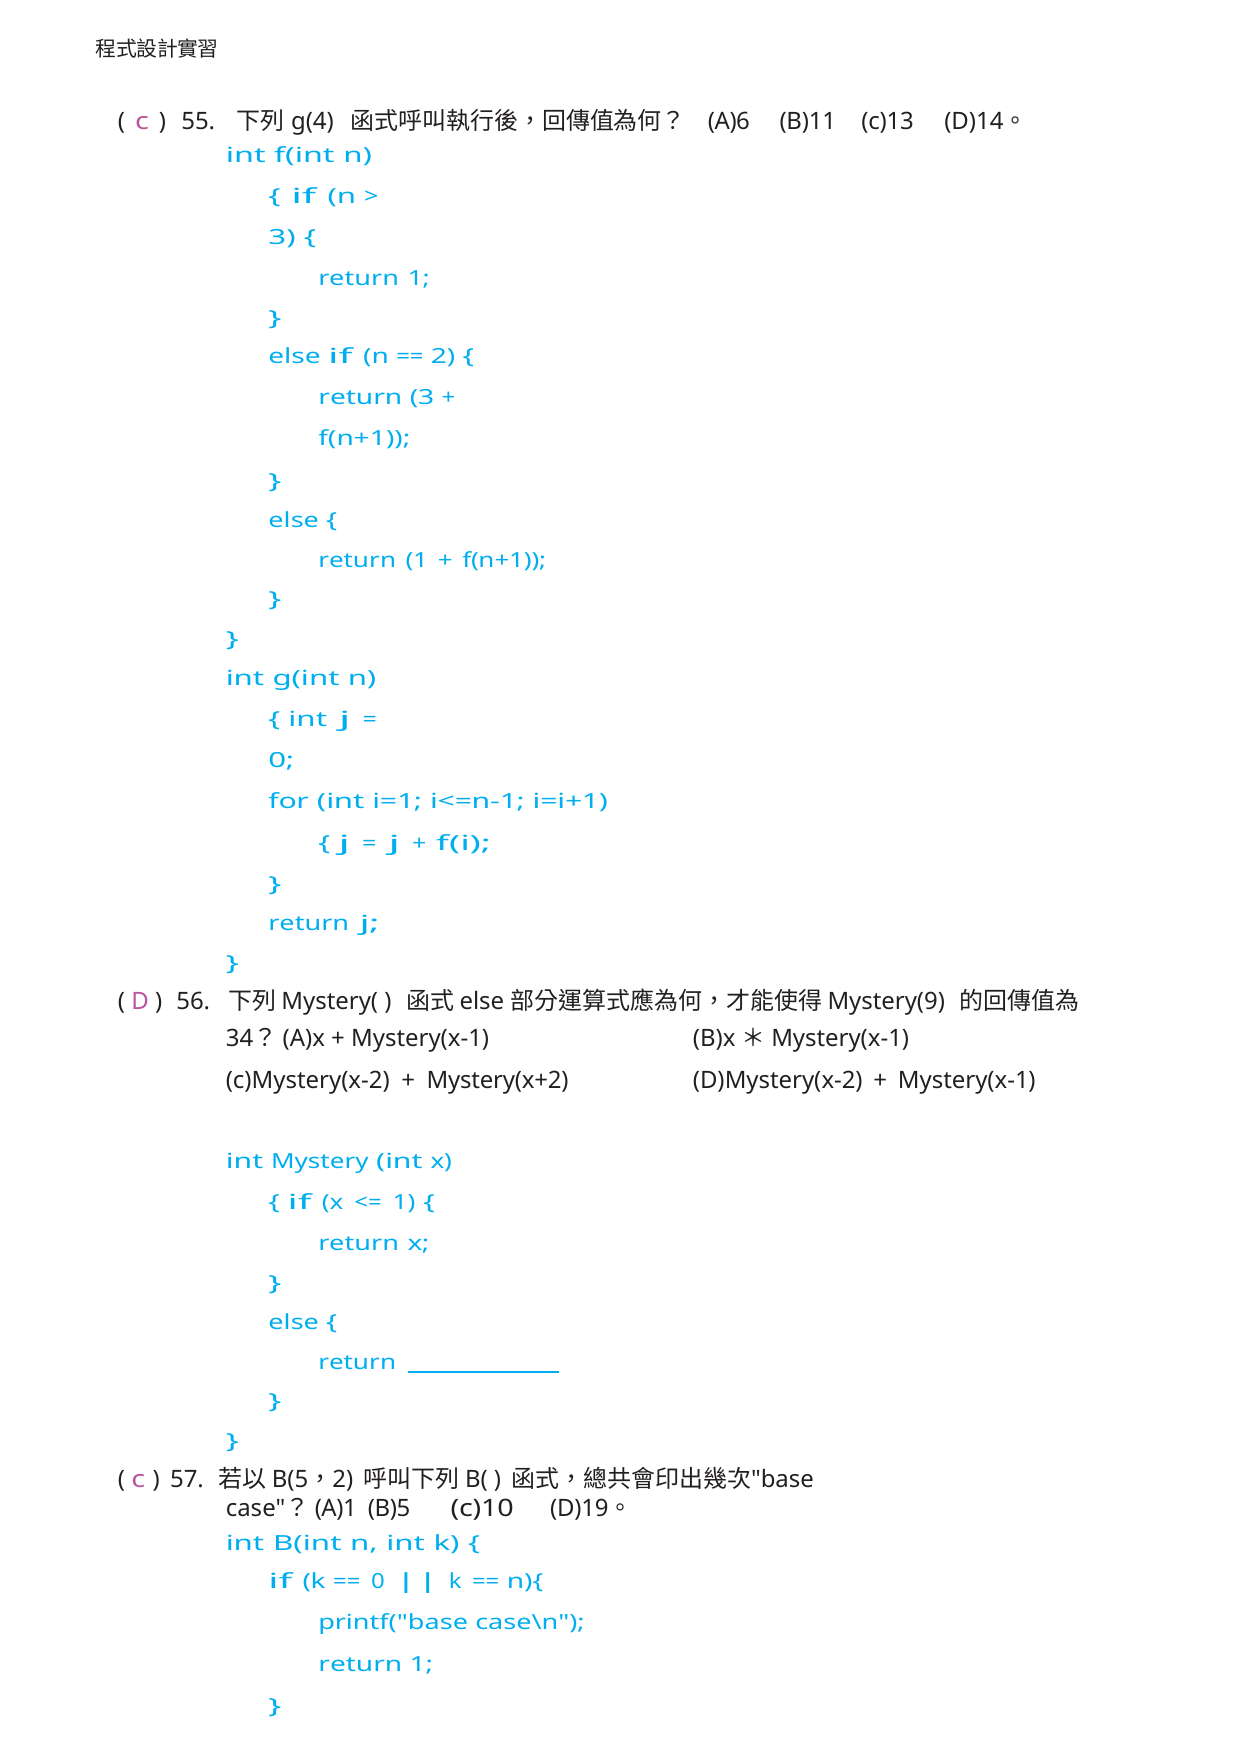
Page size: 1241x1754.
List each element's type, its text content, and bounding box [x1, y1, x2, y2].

text int B(int n, int k) { [226, 1528, 1196, 1557]
text ( c ) 57. 若以 B(5，2) 呼叫下列 B( ) 函式，總共會印出幾次"base case"？ (A)1 (B)5 (c)10 (D)19。 [118, 1464, 902, 1523]
text int Mystery (int x) { if (x <= 1) { [226, 1146, 463, 1216]
text return j; [268, 908, 1196, 937]
text } [268, 869, 1196, 897]
text else if (n == 2) { return (3 + f(n+1)); [268, 341, 546, 451]
text } [268, 466, 1196, 494]
text return x; [318, 1228, 1196, 1257]
text else { [268, 1307, 1196, 1336]
text int g(int n) { int j = 0; [226, 663, 409, 774]
text (c)Mystery(x-2) + Mystery(x+2) (D)Mystery(x-2) + Mystery(x-1) [226, 1063, 1196, 1096]
text } [226, 948, 1196, 976]
text return [318, 1347, 1196, 1375]
text if (k == 0 || k == n){ printf("base case\n"); return 1; [268, 1566, 630, 1677]
text } [268, 1386, 1196, 1415]
text } [268, 1691, 1196, 1720]
text ( c ) 55. 下列 g(4) 函式呼叫執行後，回傳值為何？ (A)6 (B)11 (c)13 (D)14。 [118, 101, 1196, 136]
text for (int i=1; i<=n-1; i=i+1) { j = j + f(i); [268, 787, 616, 856]
text return 1; [318, 263, 1196, 292]
text } [226, 1426, 1196, 1454]
text } [268, 303, 1196, 331]
text else { [268, 505, 1196, 534]
text } [226, 624, 1196, 652]
text } [268, 584, 1196, 613]
text return (1 + f(n+1)); [318, 545, 1196, 573]
text } [268, 1268, 1196, 1296]
text int f(int n) { if (n > 3) { [226, 140, 406, 251]
text 程式設計實習 [96, 32, 1157, 62]
text ( D ) 56. 下列 Mystery( ) 函式 else 部分運算式應為何，才能使得 Mystery(9) 的回傳值為 34？ (A)x + Mystery(x-1) (B)x ＊ Mystery(x-1) [118, 981, 1116, 1053]
